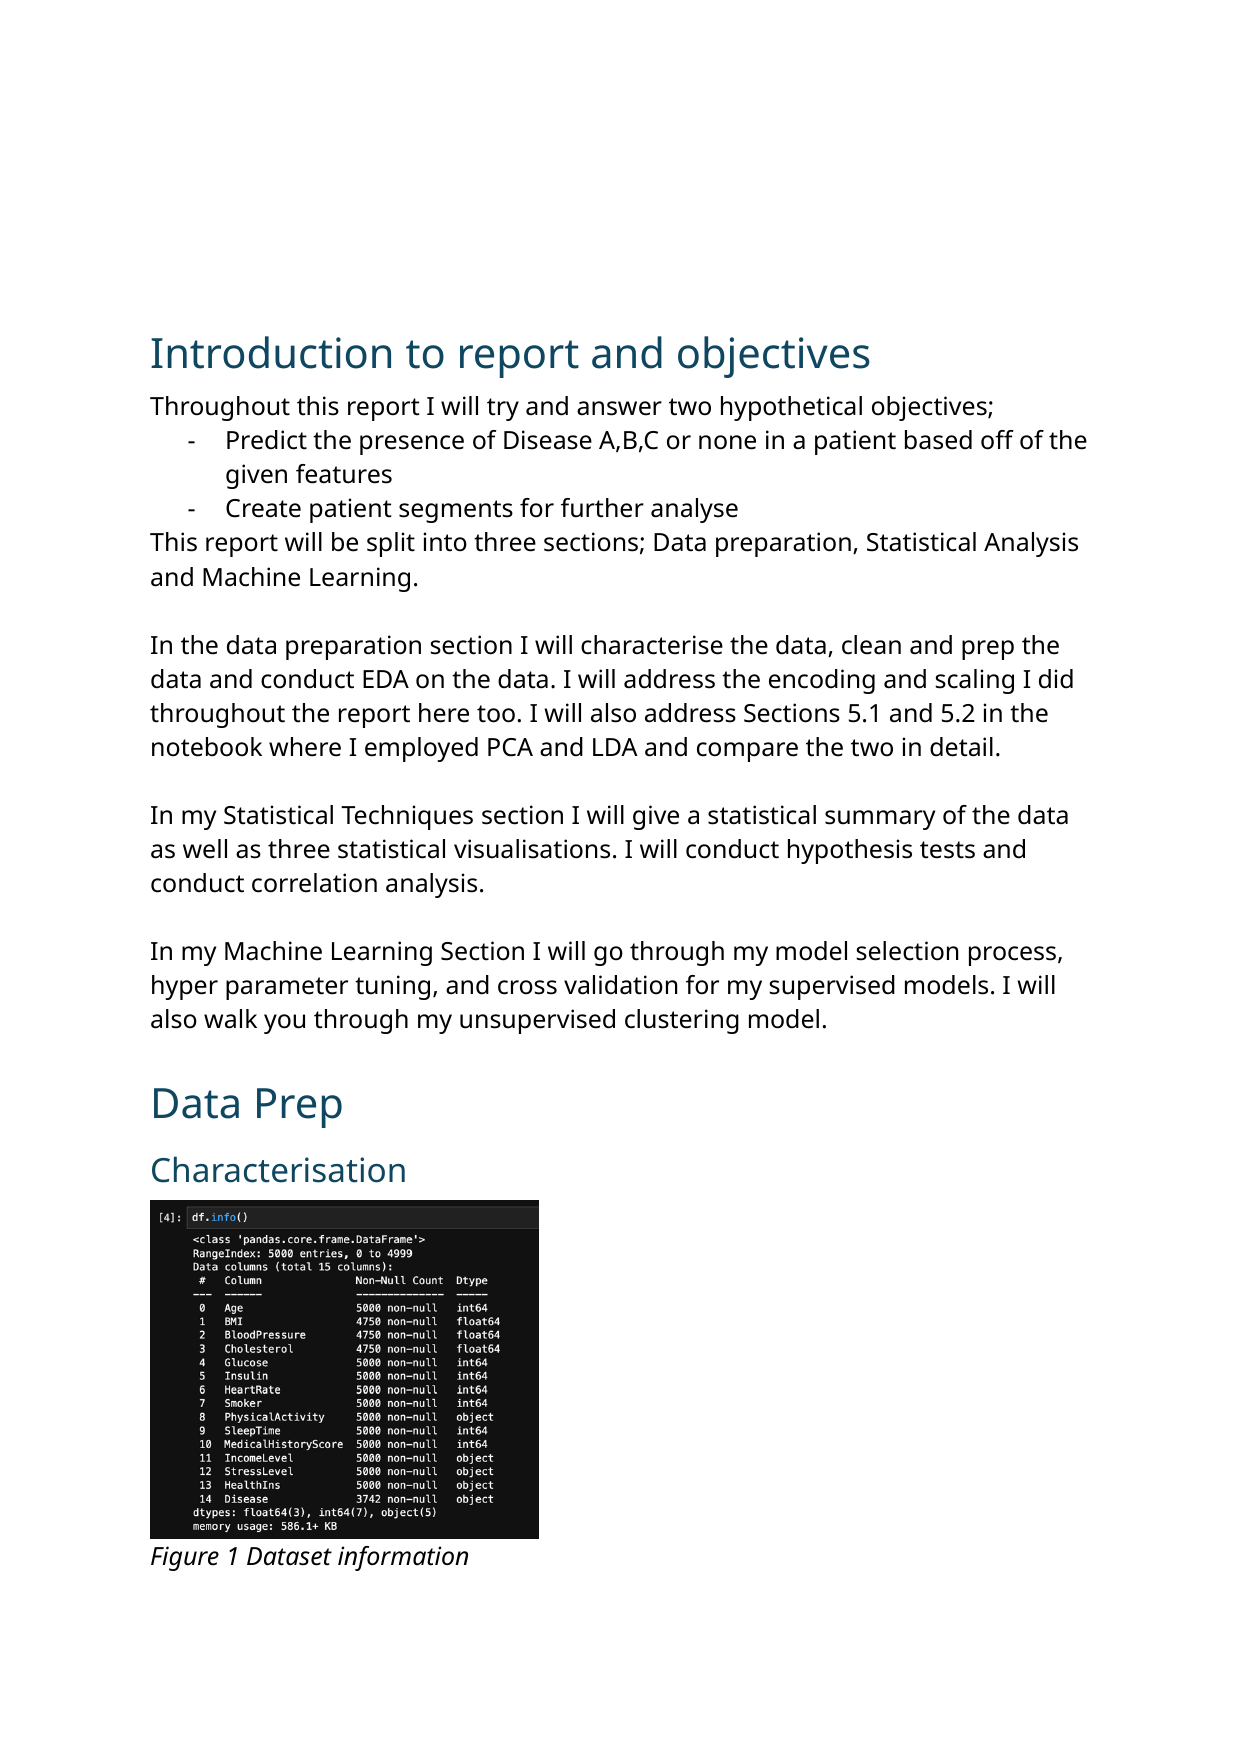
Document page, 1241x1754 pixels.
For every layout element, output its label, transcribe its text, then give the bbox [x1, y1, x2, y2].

subtitle Data Prep [150, 1073, 1090, 1130]
list Predict the presence of Disease A,B,C or none in a patient based off of the given features [187, 423, 1090, 491]
subtitle Introduction to report and objectives [150, 324, 1090, 381]
text In my Statistical Techniques section I will give a statistical summary of the data as well as three statistical visualisations. I will conduct hypothesis tests and conduct correlation analysis. [150, 798, 1090, 900]
text In the data preparation section I will characterise the data, clean and prep the data and conduct EDA on the data. I will address the encoding and scaling I did throughout the report here too. I will also address Sections 5.1 and 5.2 in the notebook where I employed PCA and LDA and compare the two in detail. [150, 627, 1090, 763]
subtitle Characterisation [150, 1147, 1090, 1192]
text Figure 1 Dataset information [150, 1538, 1090, 1572]
picture [150, 1200, 539, 1539]
text This report will be split into three sections; Data preparation, Statistical Analysis and Machine Learning. [150, 525, 1090, 593]
list Create patient segments for further analyse [187, 491, 1090, 525]
text In my Machine Learning Section I will go through my model selection process, hyper parameter tuning, and cross validation for my supervised models. I will also walk you through my unsupervised clustering model. [150, 934, 1090, 1036]
text Throughout this report I will try and answer two hypothetical objectives; [150, 389, 1090, 423]
